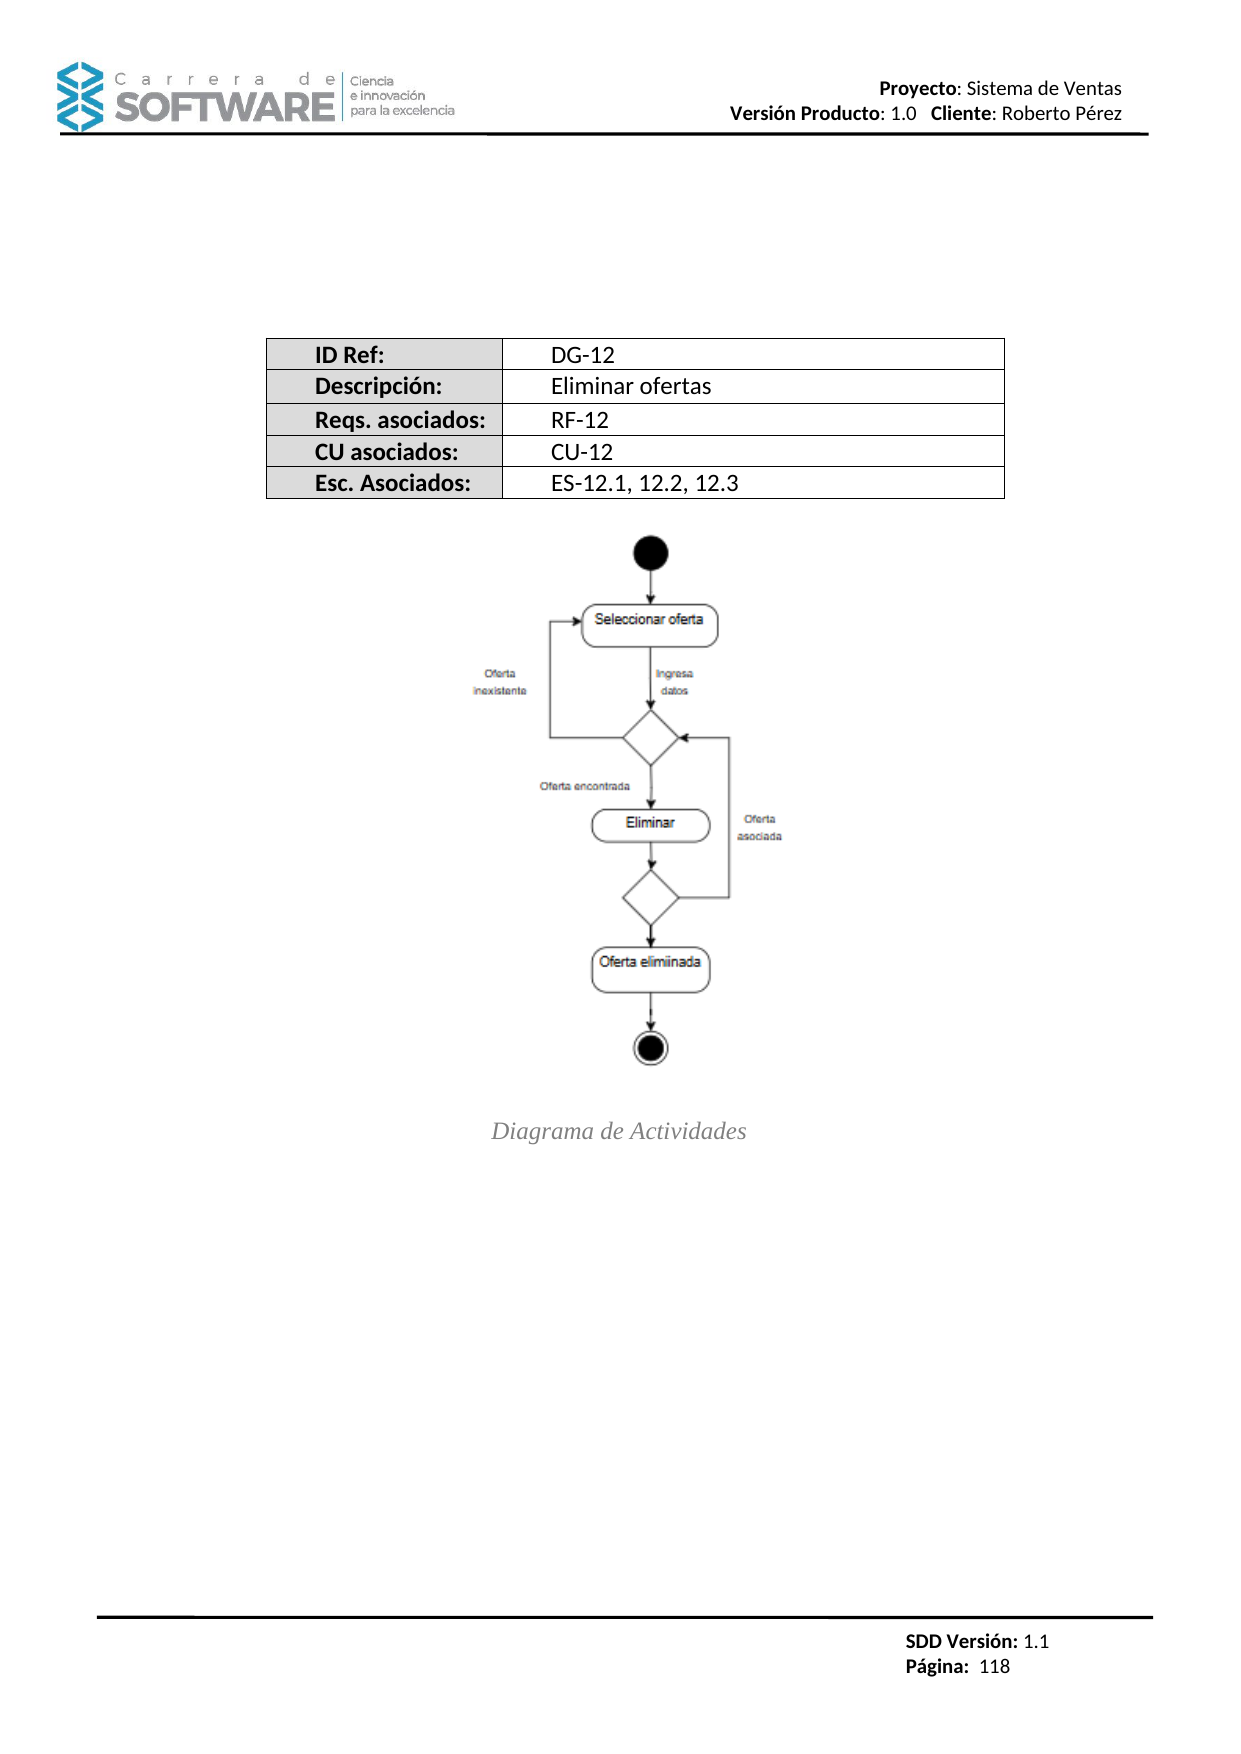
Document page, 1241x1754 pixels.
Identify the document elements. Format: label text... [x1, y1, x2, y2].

table_cell Reqs. asociados: [267, 404, 502, 435]
table_cell ES-12.1, 12.2, 12.3 [503, 467, 1004, 498]
table_cell Descripción: [267, 370, 502, 403]
table_header ID Ref: [267, 339, 502, 369]
table_cell RF-12 [503, 404, 1004, 435]
text Diagrama de Actividades [118, 1116, 1122, 1145]
table_cell CU asociados: [267, 436, 502, 466]
table_cell Esc. Asociados: [267, 467, 502, 498]
picture [462, 529, 816, 1086]
table_header DG-12 [503, 339, 1004, 369]
picture [46, 46, 461, 154]
table_cell Eliminar ofertas [503, 370, 1004, 403]
table_cell CU-12 [503, 436, 1004, 466]
